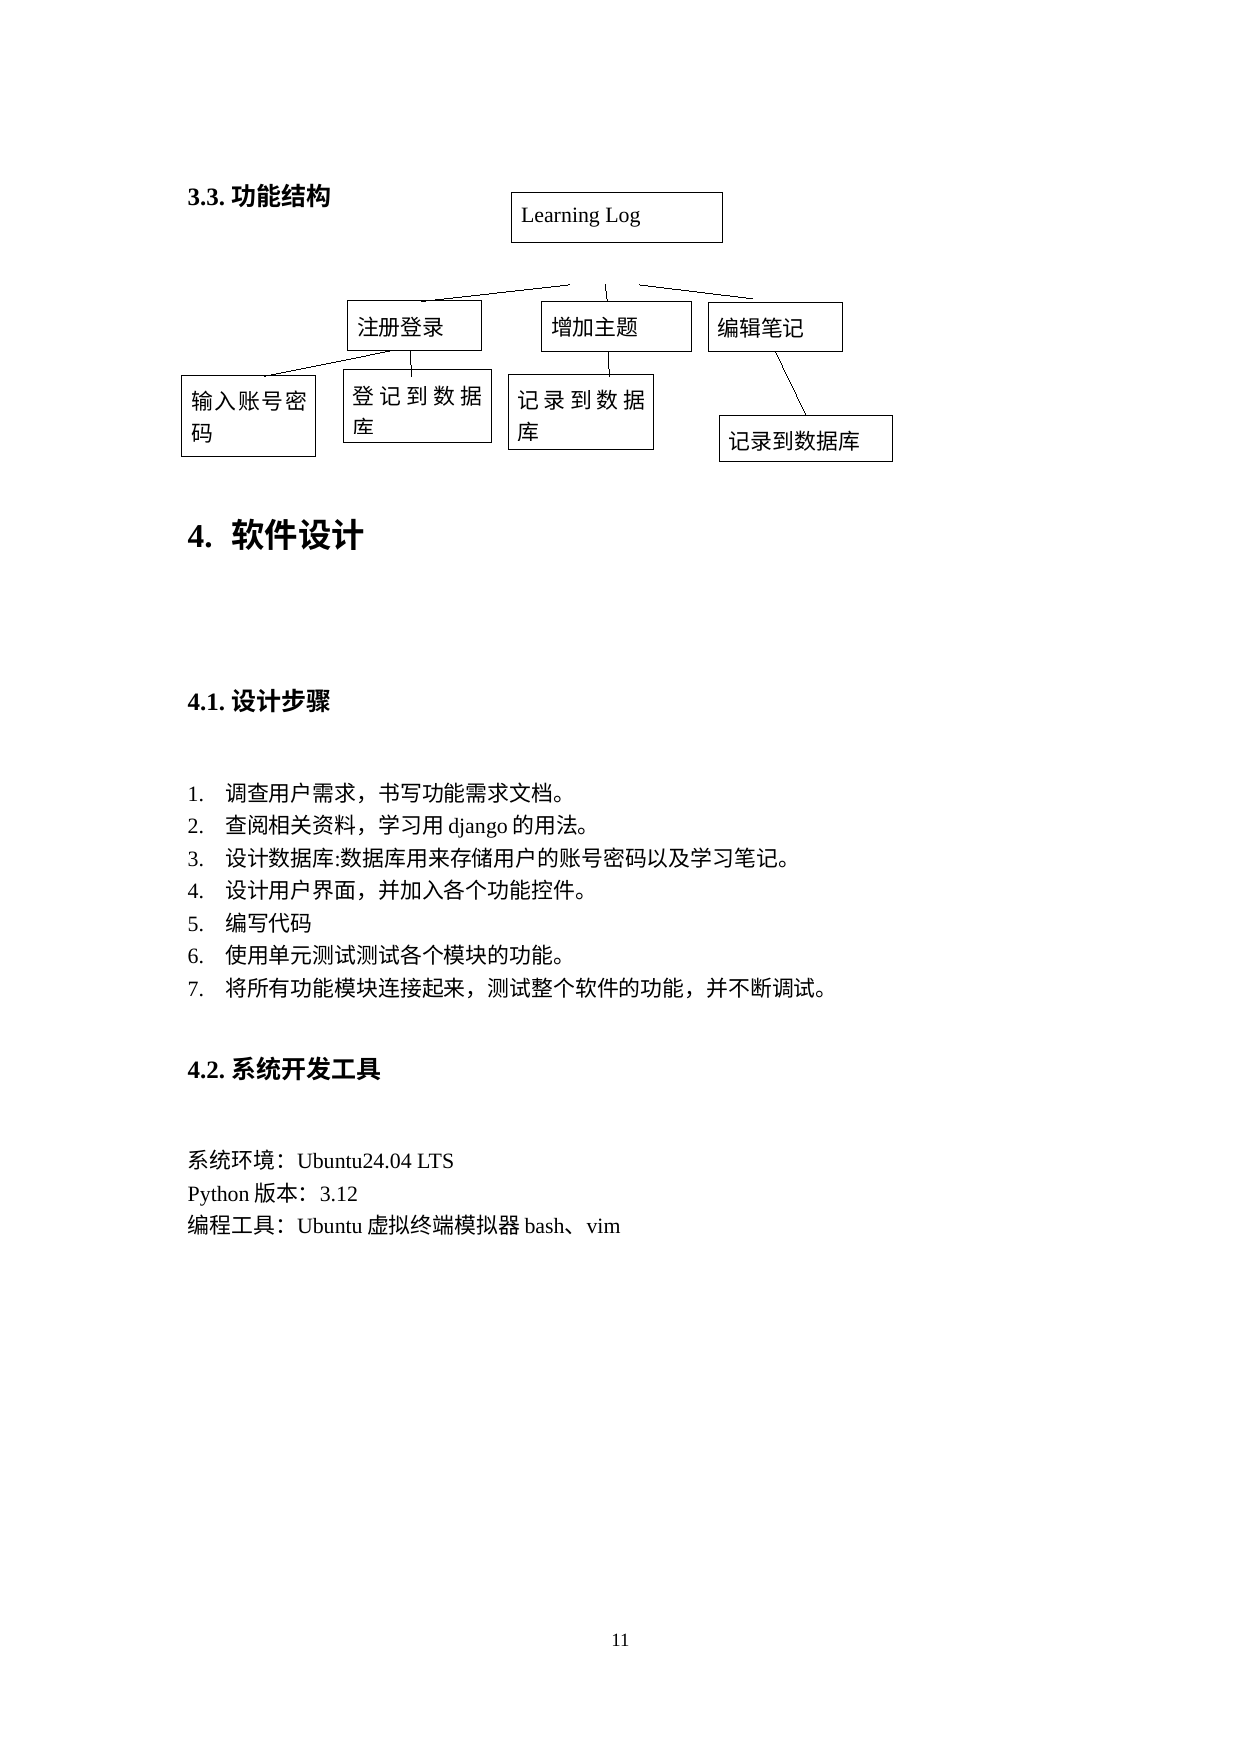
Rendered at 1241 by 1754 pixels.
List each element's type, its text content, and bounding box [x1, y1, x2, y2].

list 系统环境：Ubuntu24.04 LTS Python版本：3.12 编程工具：Ubuntu虚拟终端模拟器bash、vim [187, 1143, 1053, 1240]
list 使用单元测试测试各个模块的功能。 [187, 938, 1053, 970]
subtitle 软件设计 [187, 500, 1053, 565]
list 查阅相关资料，学习用django的用法。 [187, 808, 1053, 840]
list 编写代码 [187, 905, 1053, 938]
list 将所有功能模块连接起来，测试整个软件的功能，并不断调试。 [187, 970, 1053, 1003]
text 系统开发工具 [187, 1035, 1053, 1100]
text 功能结构 [187, 162, 1053, 227]
list 调查用户需求，书写功能需求文档。 [187, 775, 1053, 808]
list 设计用户界面，并加入各个功能控件。 [187, 873, 1053, 905]
text 设计步骤 [187, 667, 1053, 732]
list 设计数据库:数据库用来存储用户的账号密码以及学习笔记。 [187, 840, 1053, 873]
